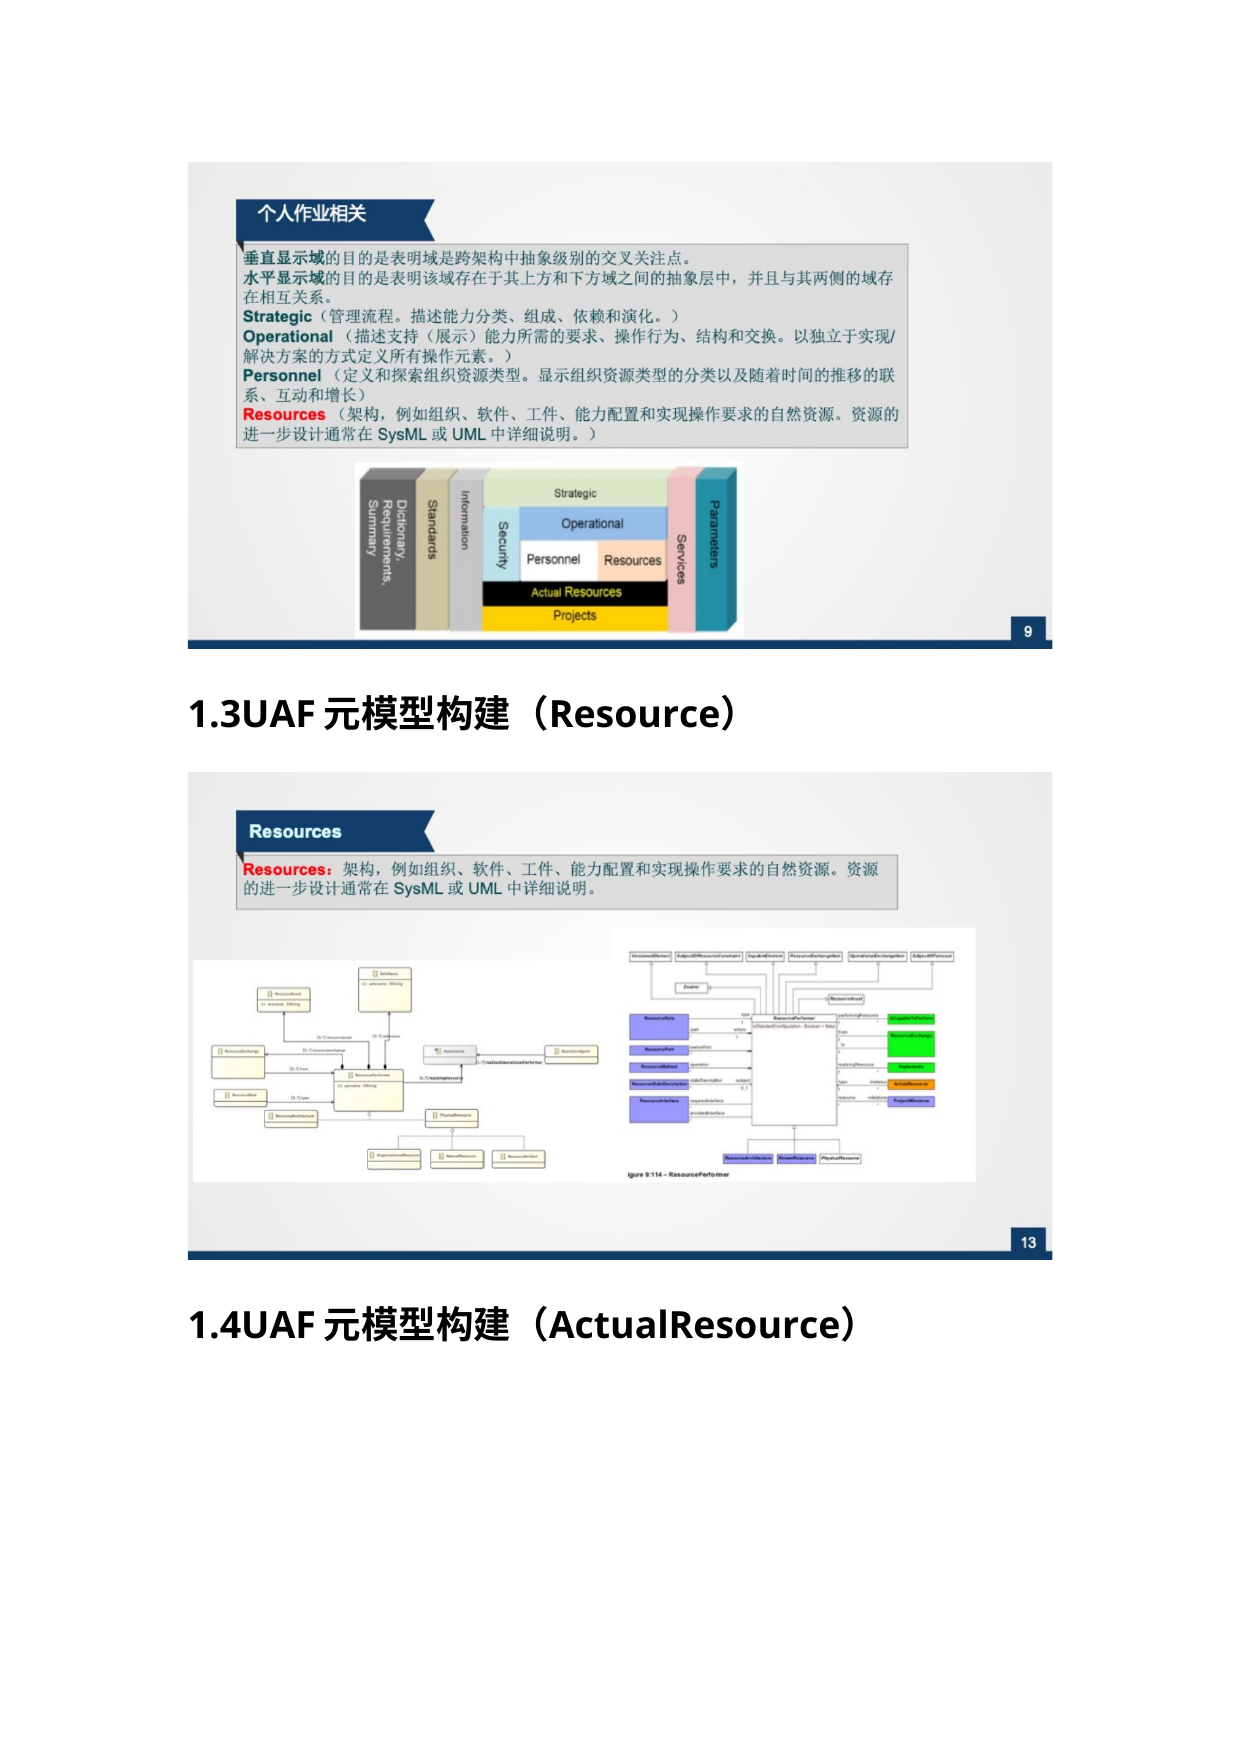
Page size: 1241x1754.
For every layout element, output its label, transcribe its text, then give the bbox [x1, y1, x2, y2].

subtitle 1.4UAF元模型构建（ActualResource） [187, 1289, 1053, 1354]
subtitle 1.3UAF元模型构建（Resource） [187, 679, 1053, 744]
